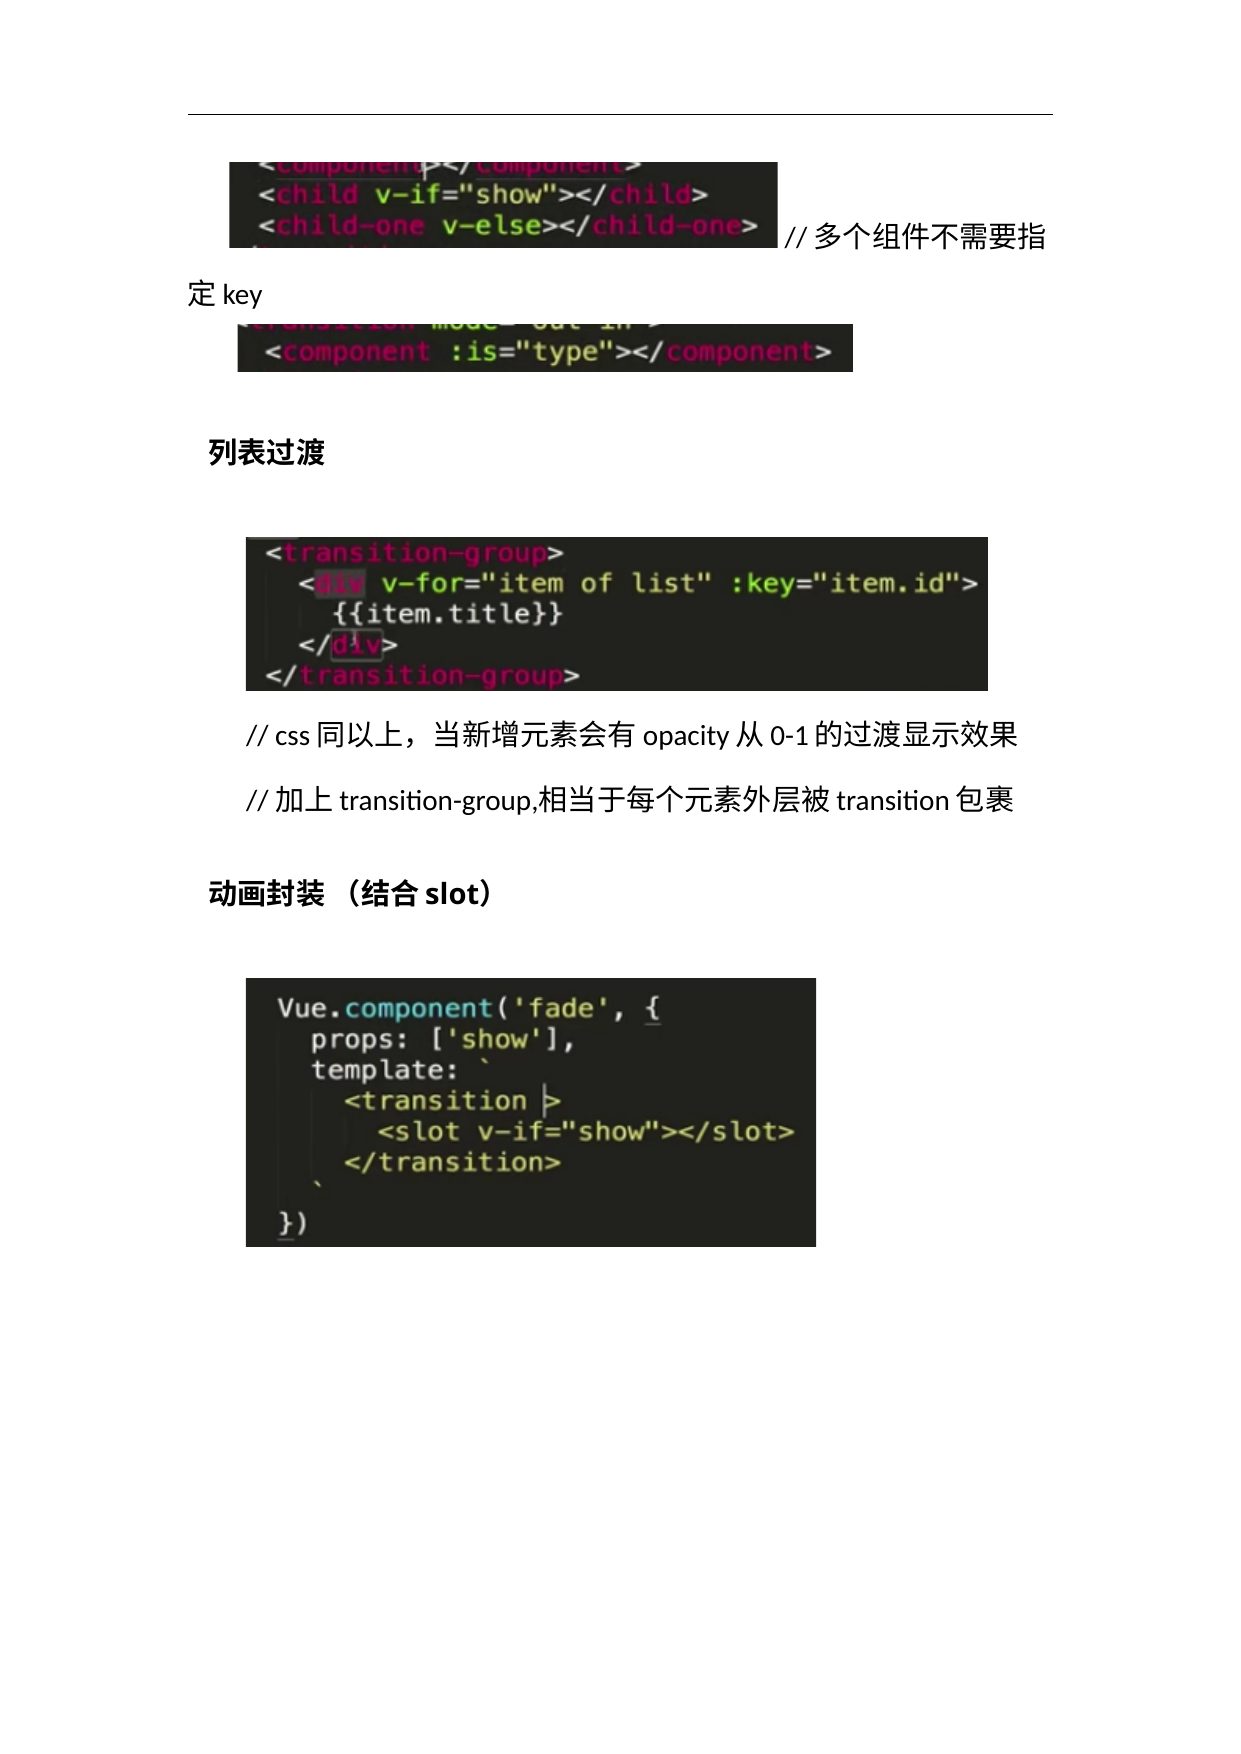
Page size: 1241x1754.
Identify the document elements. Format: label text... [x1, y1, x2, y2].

subtitle 列表过渡 [187, 419, 1053, 484]
picture [245, 537, 988, 691]
text // 加上transition-group,相当于每个元素外层被transition包裹 [187, 765, 1053, 830]
picture [229, 162, 778, 248]
subtitle 动画封装 （结合slot） [187, 859, 1053, 924]
picture [237, 324, 853, 372]
picture [245, 978, 817, 1247]
text // css同以上，当新增元素会有opacity从0-1的过渡显示效果 [187, 700, 1053, 765]
